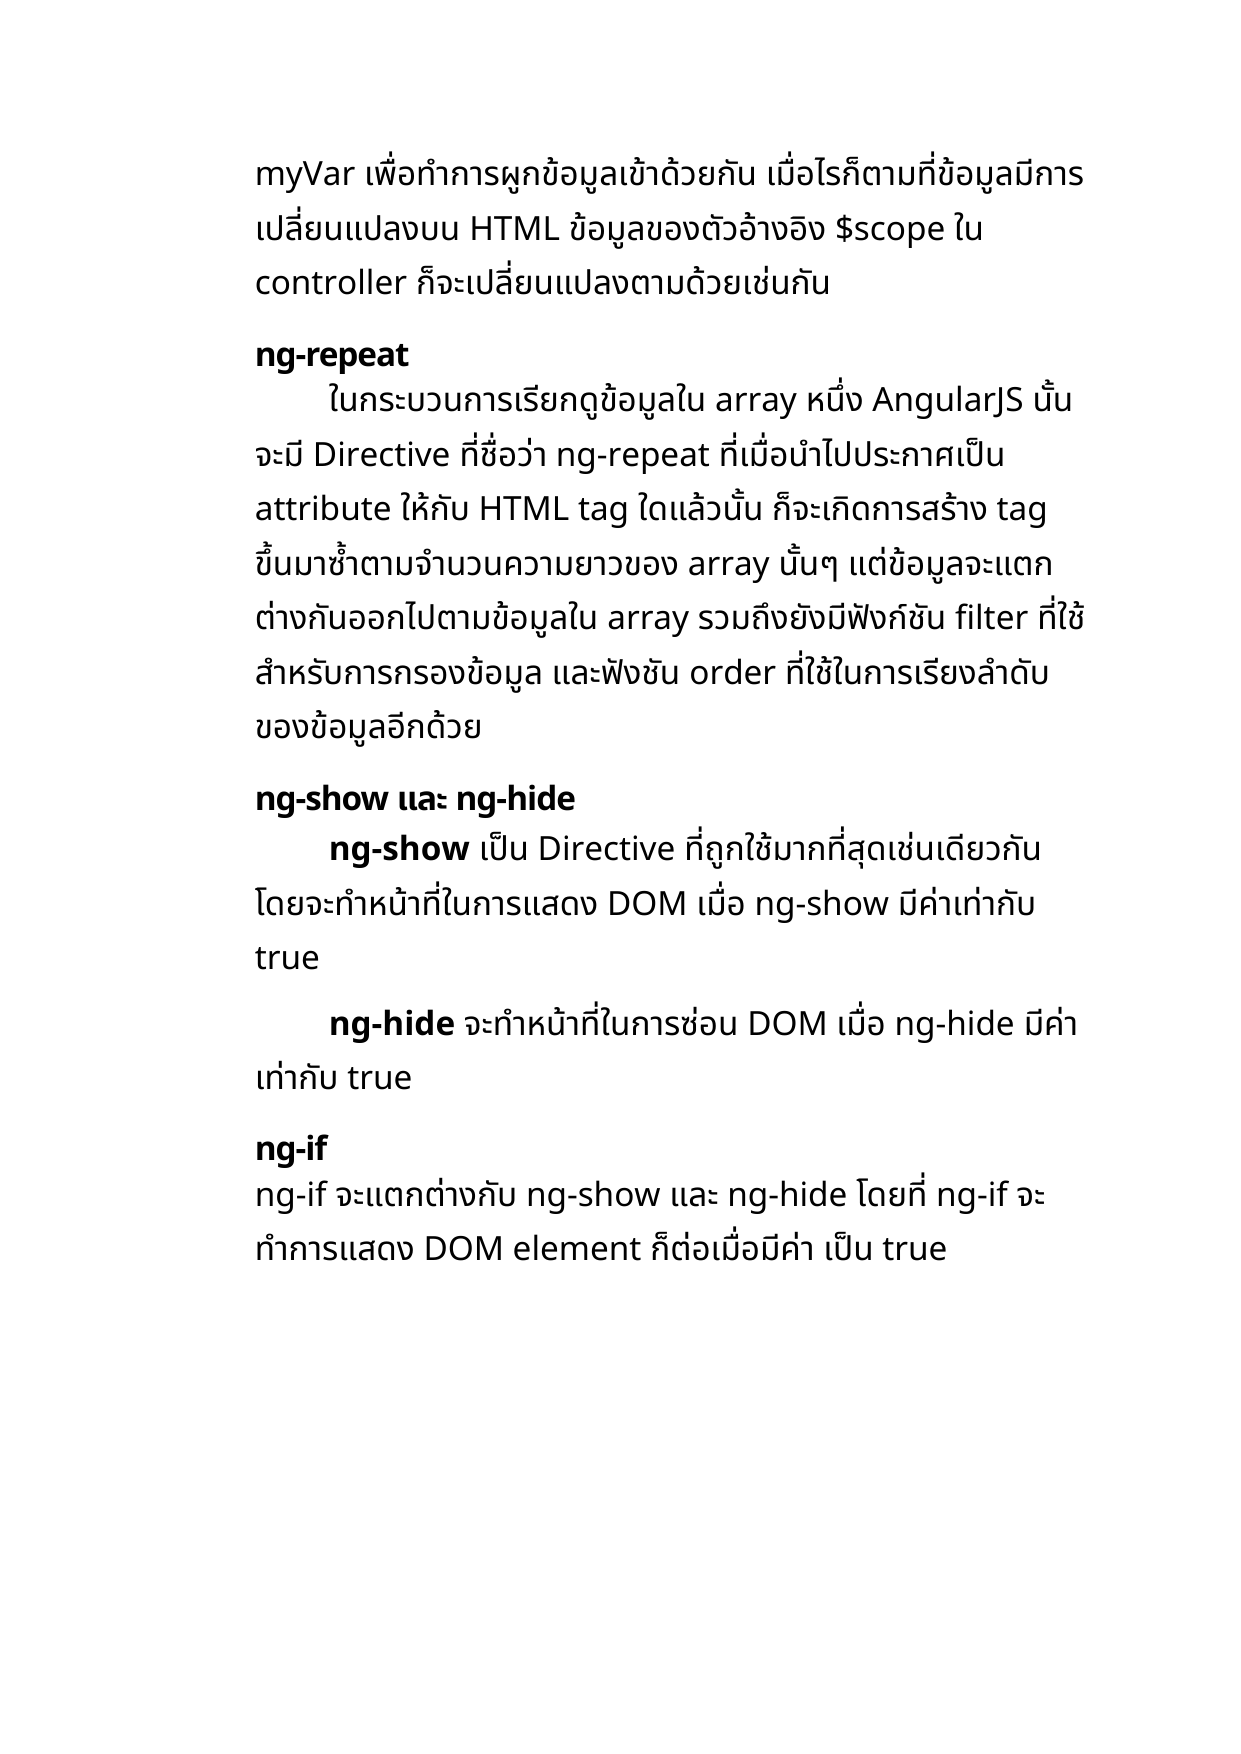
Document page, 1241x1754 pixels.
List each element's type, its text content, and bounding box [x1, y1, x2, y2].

title ng-if [254, 1125, 1090, 1171]
text ng-hide จะทำหน้าที่ในการซ่อน DOM เมื่อ ng-hide มีค่าเท่ากับ true [254, 999, 1090, 1104]
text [254, 150, 1090, 310]
title ng-show และ ng-hide [254, 774, 1090, 825]
text ng-if จะแตกต่างกับ ng-show และ ng-hide โดยที่ ng-if จะทำการแสดง DOM element ก็ต่อเมื่อมีค่า เป็น true [254, 1171, 1090, 1276]
title ng-repeat [254, 330, 1090, 376]
text ng-show เป็น Directive ที่ถูกใช้มากที่สุดเช่นเดียวกัน โดยจะทำหน้าที่ในการแสดง DOM เมื่อ ng-show มีค่าเท่ากับ true [254, 825, 1090, 979]
text ในกระบวนการเรียกดูข้อมูลใน array หนึ่ง AngularJS นั้นจะมี Directive ที่ชื่อว่า ng-repeat ที่เมื่อนำไปประกาศเป็น attribute ให้กับ HTML tag ใดแล้วนั้น ก็จะเกิดการสร้าง tag ขึ้นมาซ้ำตามจำนวนความยาวของ array นั้นๆ แต่ข้อมูลจะแตกต่างกันออกไปตามข้อมูลใน array รวมถึงยังมีฟังก์ชัน filter ที่ใช้สำหรับการกรองข้อมูล และฟังชัน order ที่ใช้ในการเรียงลำดับของข้อมูลอีกด้วย [254, 376, 1090, 754]
